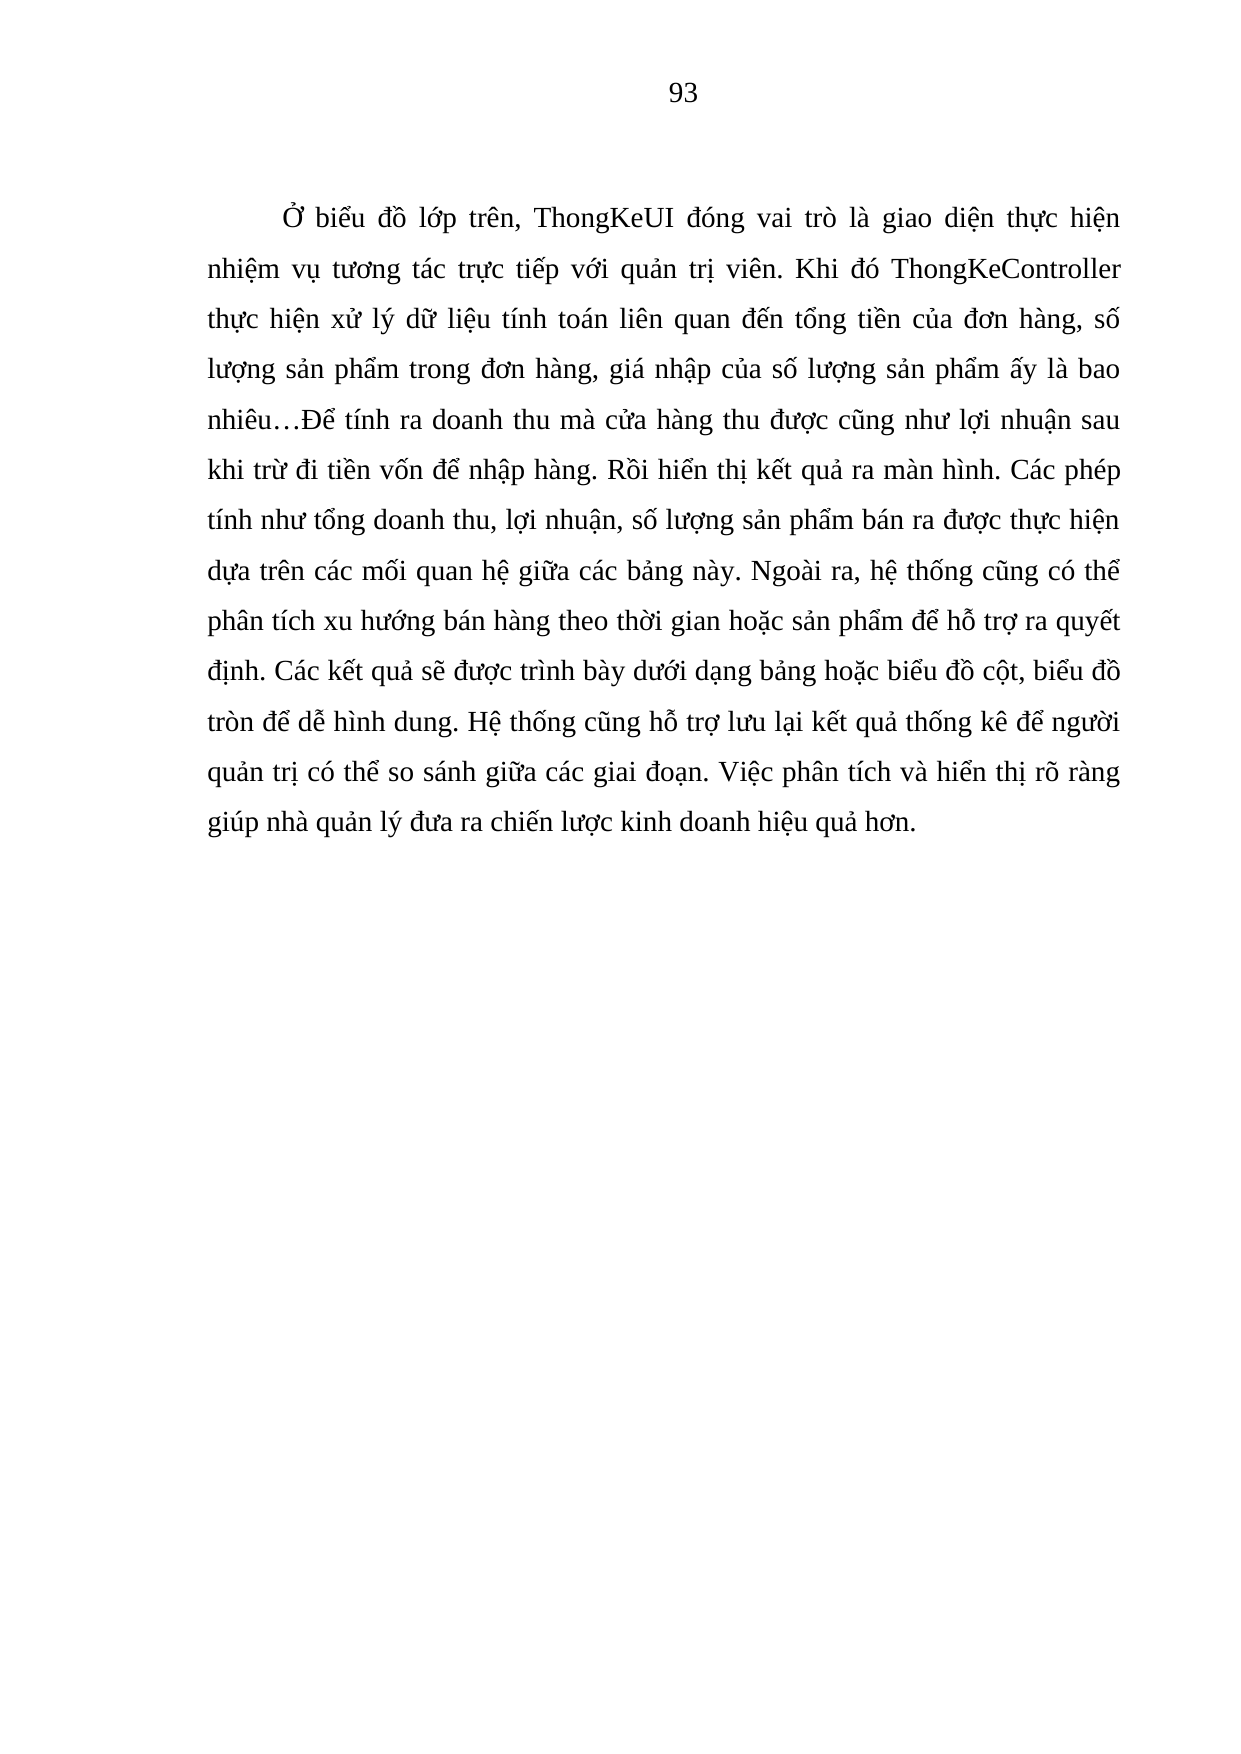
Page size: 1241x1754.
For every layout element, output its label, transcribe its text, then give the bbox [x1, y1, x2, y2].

text Ở biểu đồ lớp trên, ThongKeUI đóng vai trò là giao diện thực hiện nhiệm vụ tương tác trực tiếp với quản trị viên. Khi đó ThongKeController thực hiện xử lý dữ liệu tính toán liên quan đến tổng tiền của đơn hàng, số lượng sản phẩm trong đơn hàng, giá nhập của số lượng sản phẩm ấy là bao nhiêu…Để tính ra doanh thu mà cửa hàng thu được cũng như lợi nhuận sau khi trừ đi tiền vốn để nhập hàng. Rồi hiển thị kết quả ra màn hình. Các phép tính như tổng doanh thu, lợi nhuận, số lượng sản phẩm bán ra được thực hiện dựa trên các mối quan hệ giữa các bảng này. Ngoài ra, hệ thống cũng có thể phân tích xu hướng bán hàng theo thời gian hoặc sản phẩm để hỗ trợ ra quyết định. Các kết quả sẽ được trình bày dưới dạng bảng hoặc biểu đồ cột, biểu đồ tròn để dễ hình dung. Hệ thống cũng hỗ trợ lưu lại kết quả thống kê để người quản trị có thể so sánh giữa các giai đoạn. Việc phân tích và hiển thị rõ ràng giúp nhà quản lý đưa ra chiến lược kinh doanh hiệu quả hơn. [207, 201, 1122, 838]
